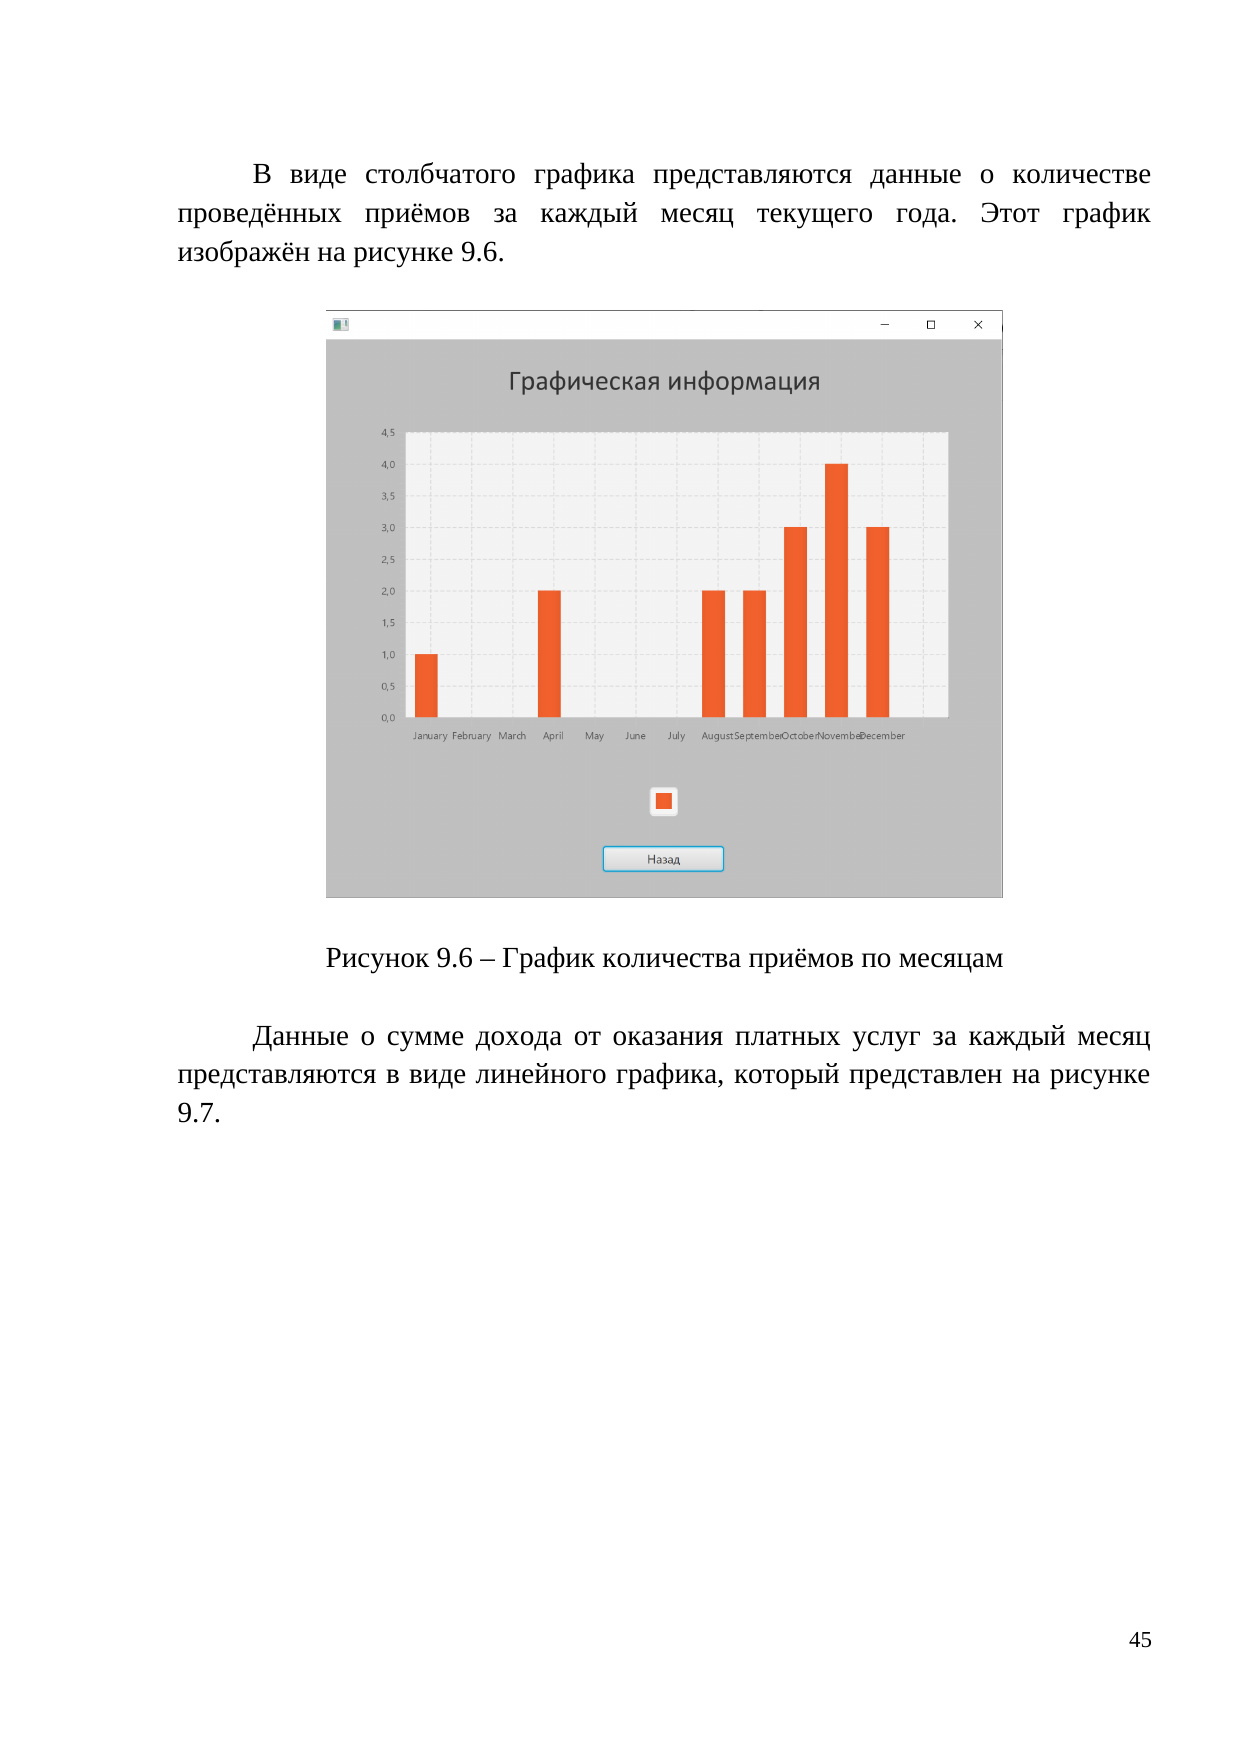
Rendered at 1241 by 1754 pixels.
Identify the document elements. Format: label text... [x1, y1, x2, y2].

picture [326, 310, 1003, 898]
text Рисунок 9.6 – График количества приёмов по месяцам [177, 941, 1152, 974]
text Данные о сумме дохода от оказания платных услуг за каждый месяц представляются в виде линейного графика, который представлен на рисунке 9.7. [177, 1018, 1152, 1128]
text В виде столбчатого графика представляются данные о количестве проведённых приёмов за каждый месяц текущего года. Этот график изображён на рисунке 9.6. [177, 157, 1152, 267]
